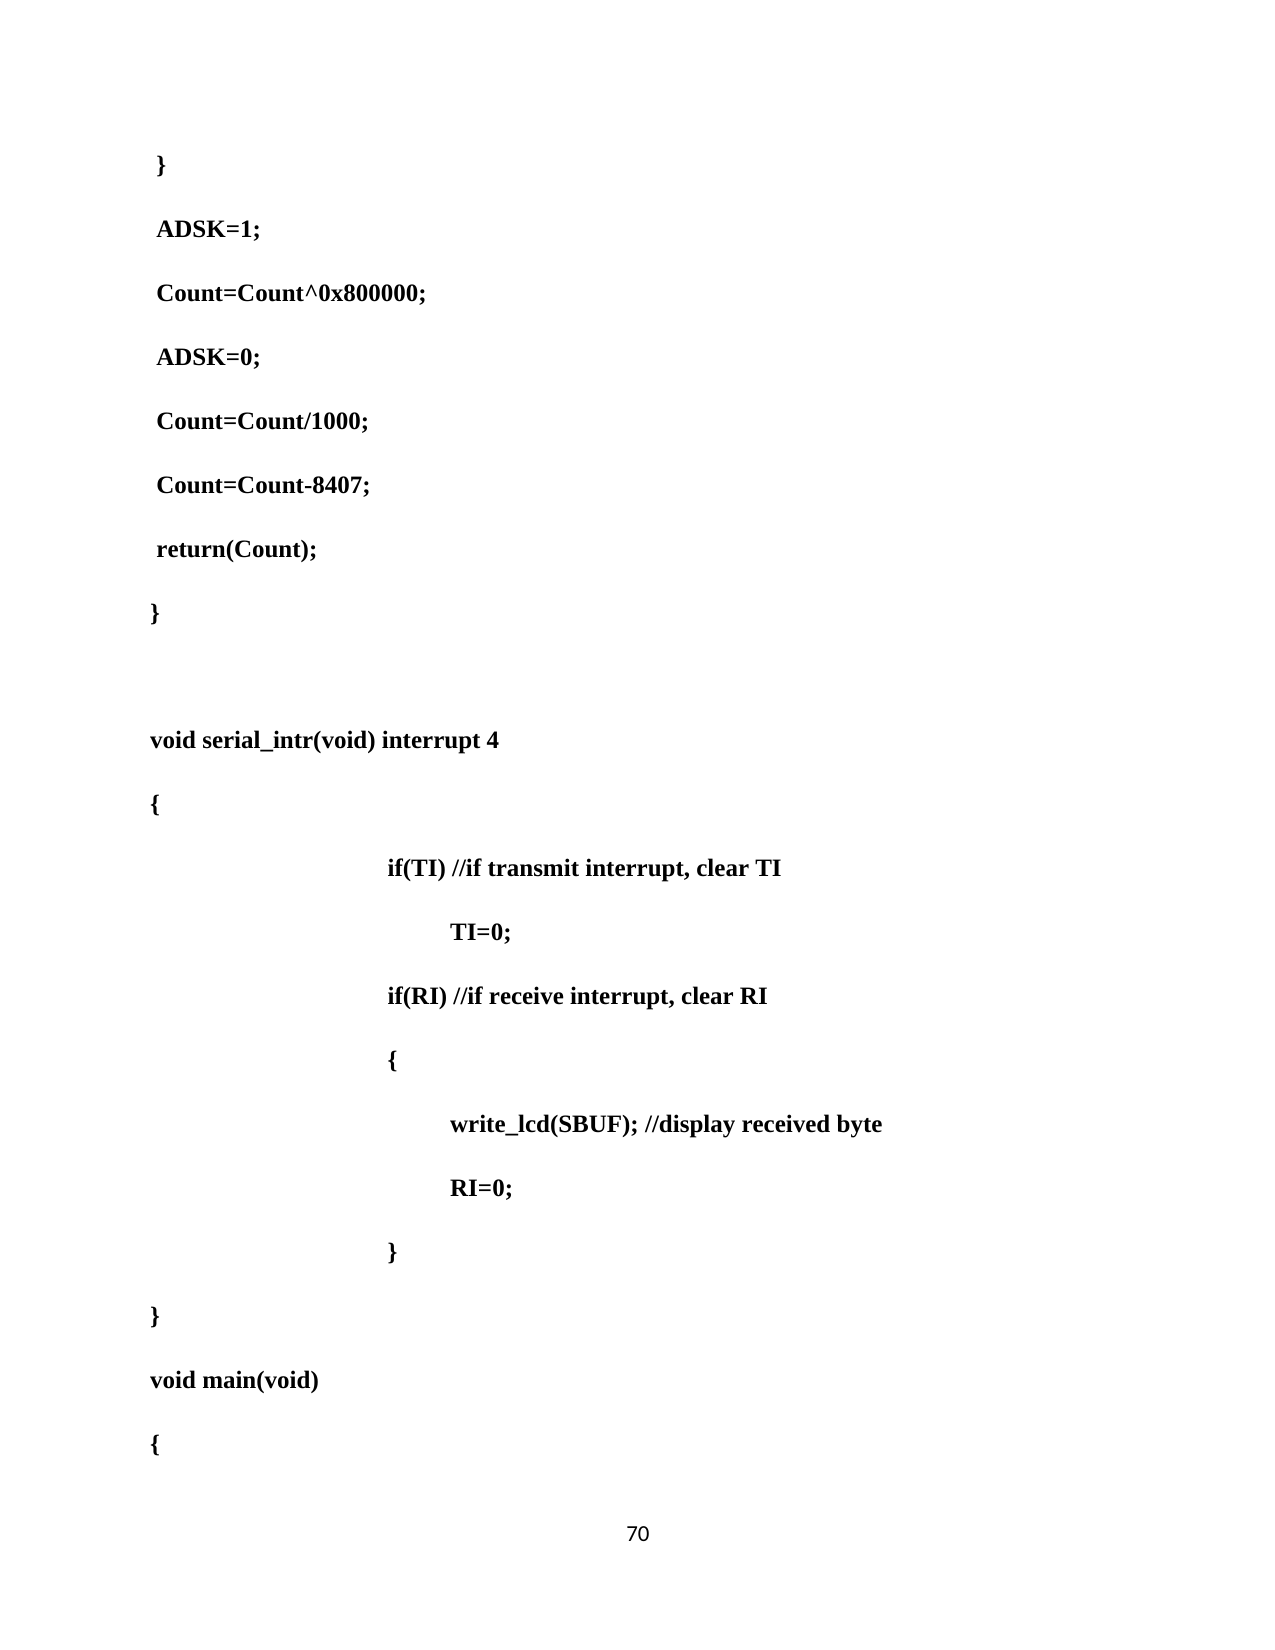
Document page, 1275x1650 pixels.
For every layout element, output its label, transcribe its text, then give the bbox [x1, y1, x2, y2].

text void main(void) [150, 1365, 1125, 1394]
text Count=Count^0x800000; [150, 278, 1125, 307]
text ADSK=0; [150, 342, 1125, 371]
text Count=Count-8407; [150, 470, 1125, 498]
text } [150, 150, 1125, 179]
text } [150, 1301, 1125, 1330]
text { [150, 1045, 1125, 1074]
text } [150, 1237, 1125, 1266]
text TI=0; [150, 917, 1125, 946]
text if(RI) //if receive interrupt, clear RI [150, 981, 1125, 1010]
text ADSK=1; [150, 214, 1125, 243]
text { [150, 1429, 1125, 1458]
text write_lcd(SBUF); //display received byte [150, 1109, 1125, 1138]
text } [150, 598, 1125, 626]
text void serial_intr(void) interrupt 4 [150, 726, 1125, 754]
text return(Count); [150, 534, 1125, 562]
text RI=0; [150, 1173, 1125, 1202]
text Count=Count/1000; [150, 406, 1125, 434]
text { [150, 789, 1125, 818]
text if(TI) //if transmit interrupt, clear TI [150, 853, 1125, 882]
